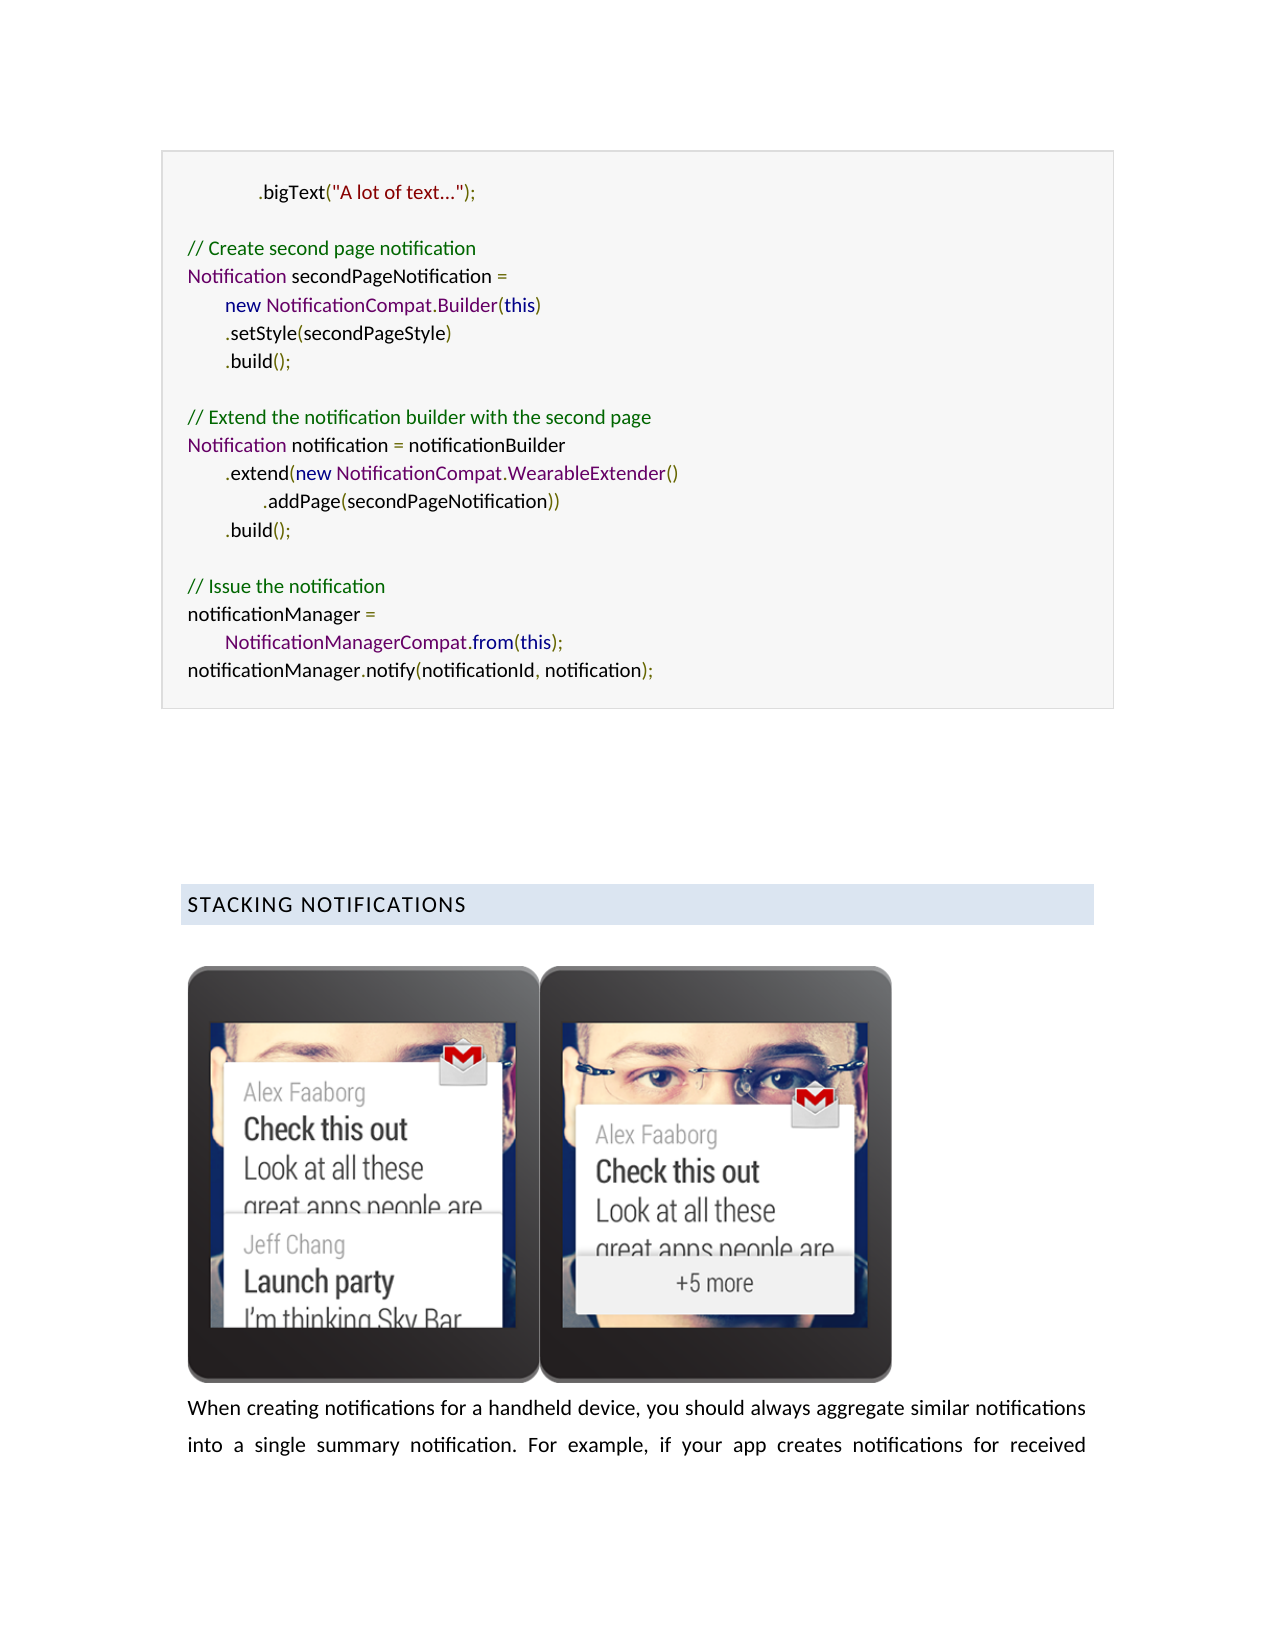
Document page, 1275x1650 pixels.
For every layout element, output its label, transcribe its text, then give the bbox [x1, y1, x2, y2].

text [187, 1383, 1087, 1458]
picture [187, 966, 892, 1383]
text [163, 152, 1113, 708]
subtitle Stacking Notifications [188, 891, 1087, 919]
